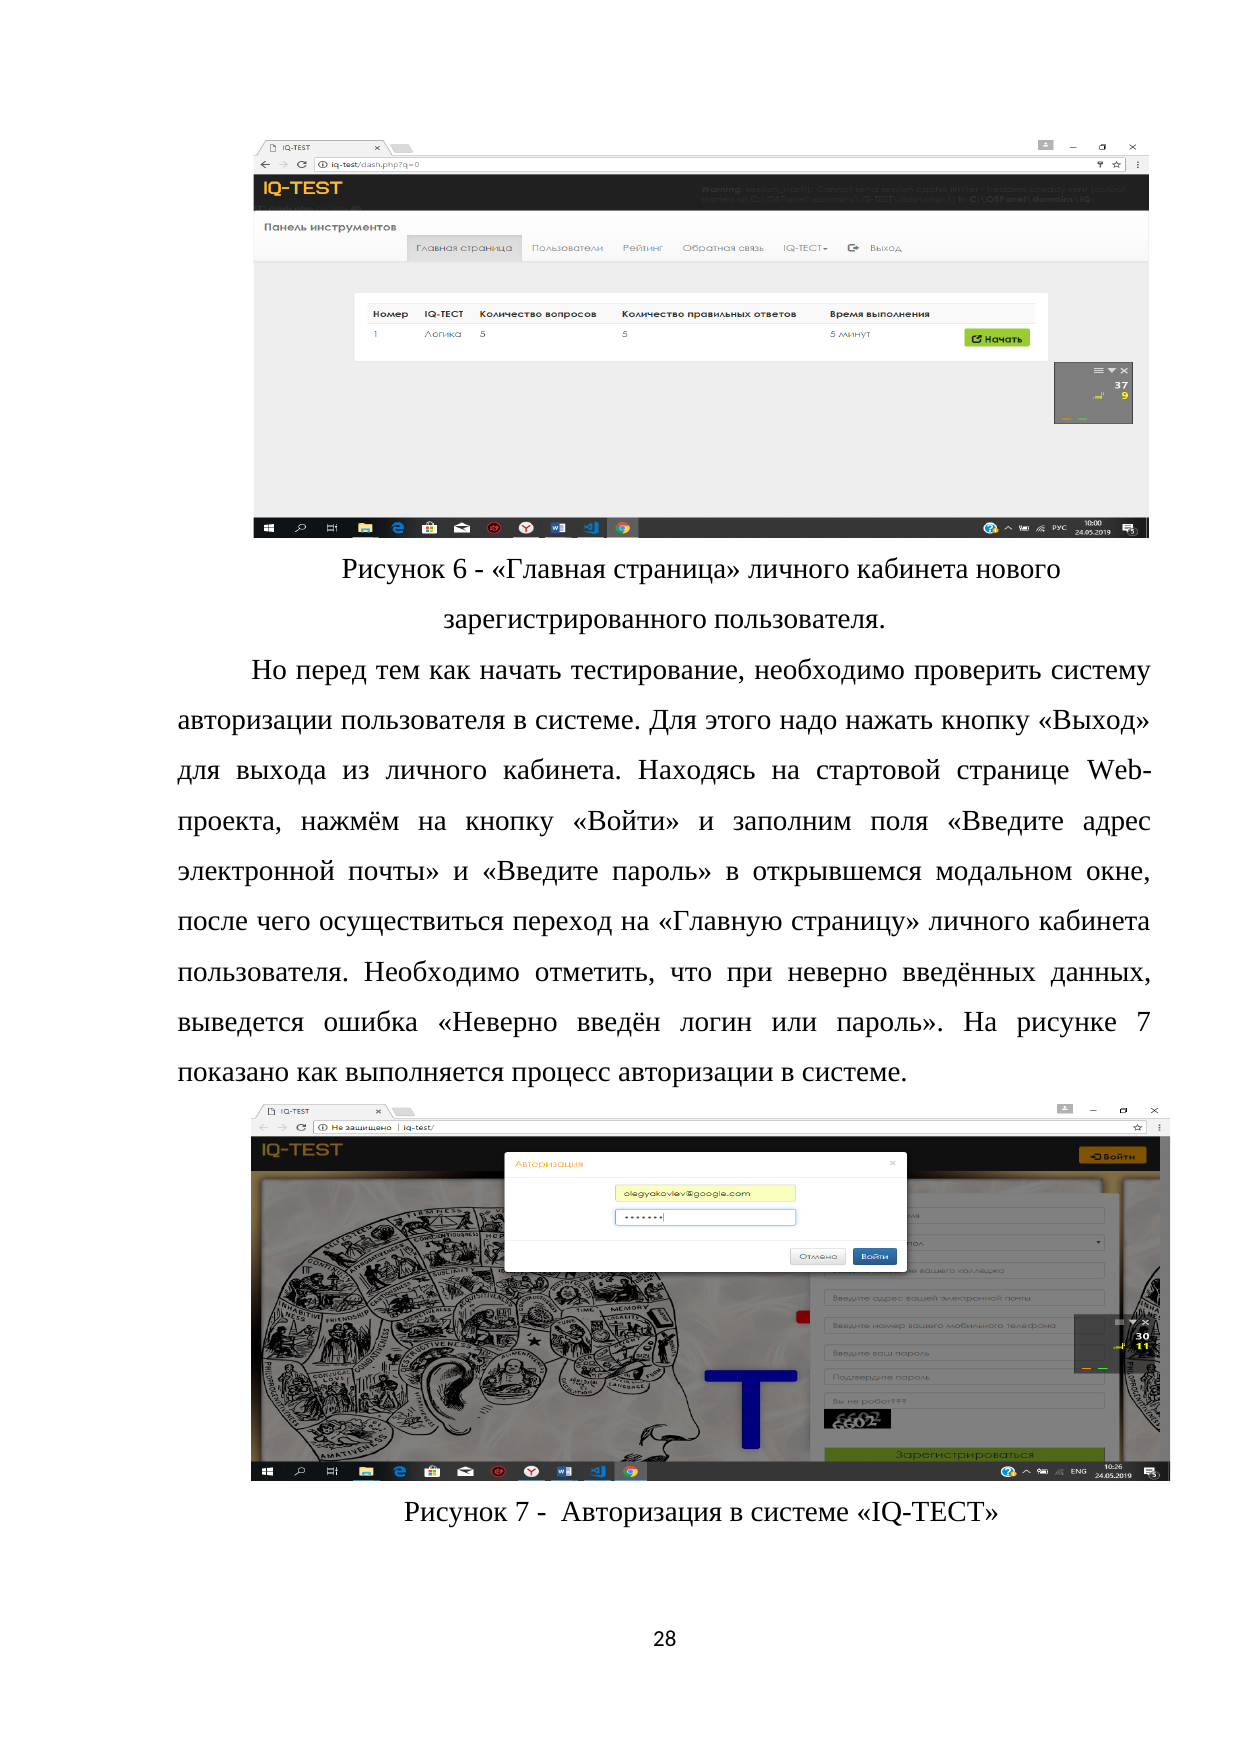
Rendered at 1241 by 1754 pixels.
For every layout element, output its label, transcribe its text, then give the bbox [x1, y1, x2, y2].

text Но перед тем как начать тестирование, необходимо проверить систему авторизации пользователя в системе. Для этого надо нажать кнопку «Выход» для выхода из личного кабинета. Находясь на стартовой странице Web-проекта, нажмём на кнопку «Войти» и заполним поля «Введите адрес электронной почты» и «Введите пароль» в открывшемся модальном окне, после чего осуществиться переход на «Главную страницу» личного кабинета пользователя. Необходимо отметить, что при неверно введённых данных, выведется ошибка «Неверно введён логин или пароль». На рисунке 7 показано как выполняется процесс авторизации в системе. [177, 652, 1152, 1088]
picture [251, 1104, 1171, 1481]
text Рисунок 7 - Авторизация в системе «IQ-ТЕСТ» [177, 1494, 1152, 1528]
picture [253, 140, 1149, 538]
text Рисунок 6 - «Главная страница» личного кабинета нового зарегистрированного пользователя. [177, 551, 1152, 635]
